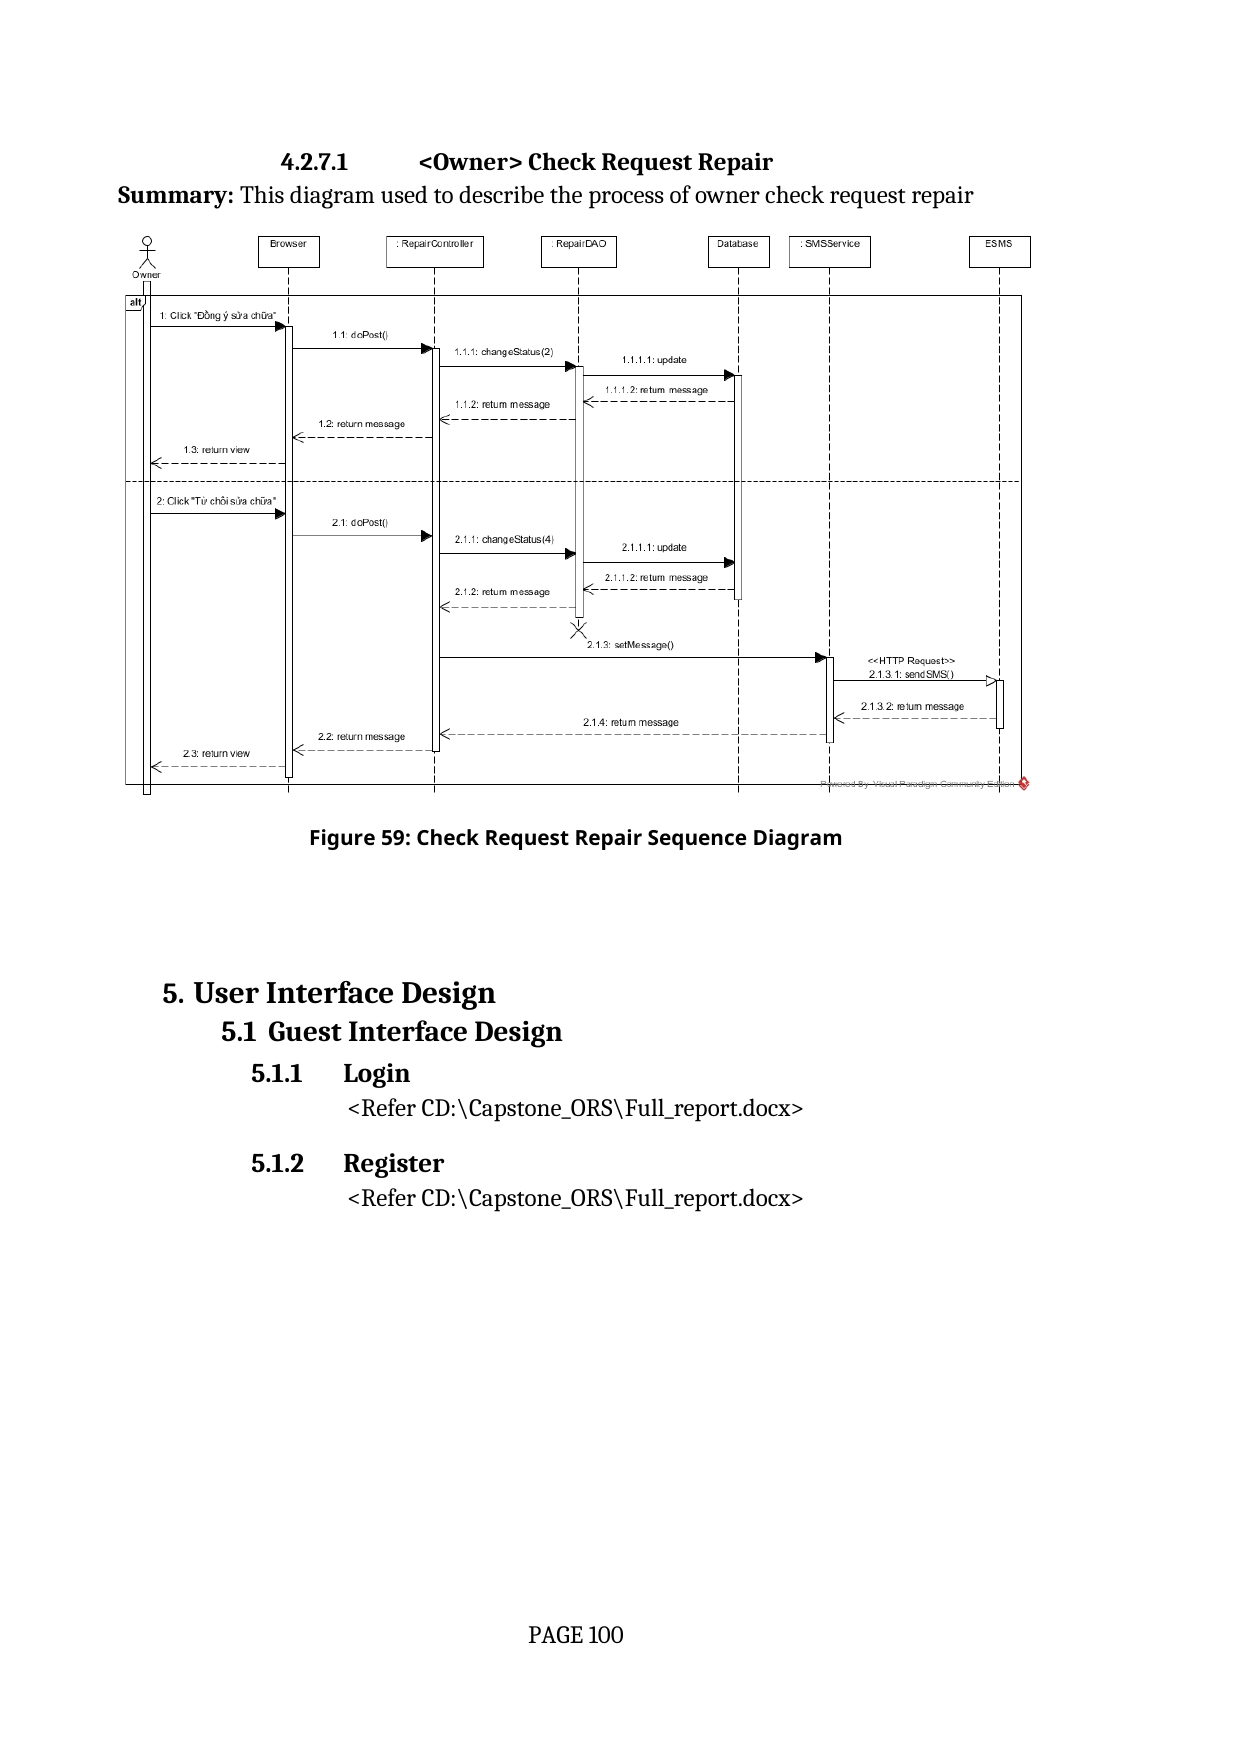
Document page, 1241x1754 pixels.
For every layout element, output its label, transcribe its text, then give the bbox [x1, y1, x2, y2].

text <Refer CD:\Capstone_ORS\Full_report.docx> [118, 1094, 1033, 1123]
text <Refer CD:\Capstone_ORS\Full_report.docx> [118, 1183, 1033, 1212]
text Figure 10: Check Request Repair Sequence Diagram [118, 823, 1033, 851]
picture [118, 234, 1034, 798]
subtitle Register [251, 1148, 1033, 1179]
subtitle Login [251, 1058, 1033, 1089]
subtitle User Interface Design [162, 975, 1033, 1011]
subtitle Guest Interface Design [221, 1015, 1033, 1049]
text Summary: This diagram used to describe the process of owner check request repair [118, 181, 1033, 209]
subtitle <Owner> Check Request Repair [281, 148, 1033, 176]
